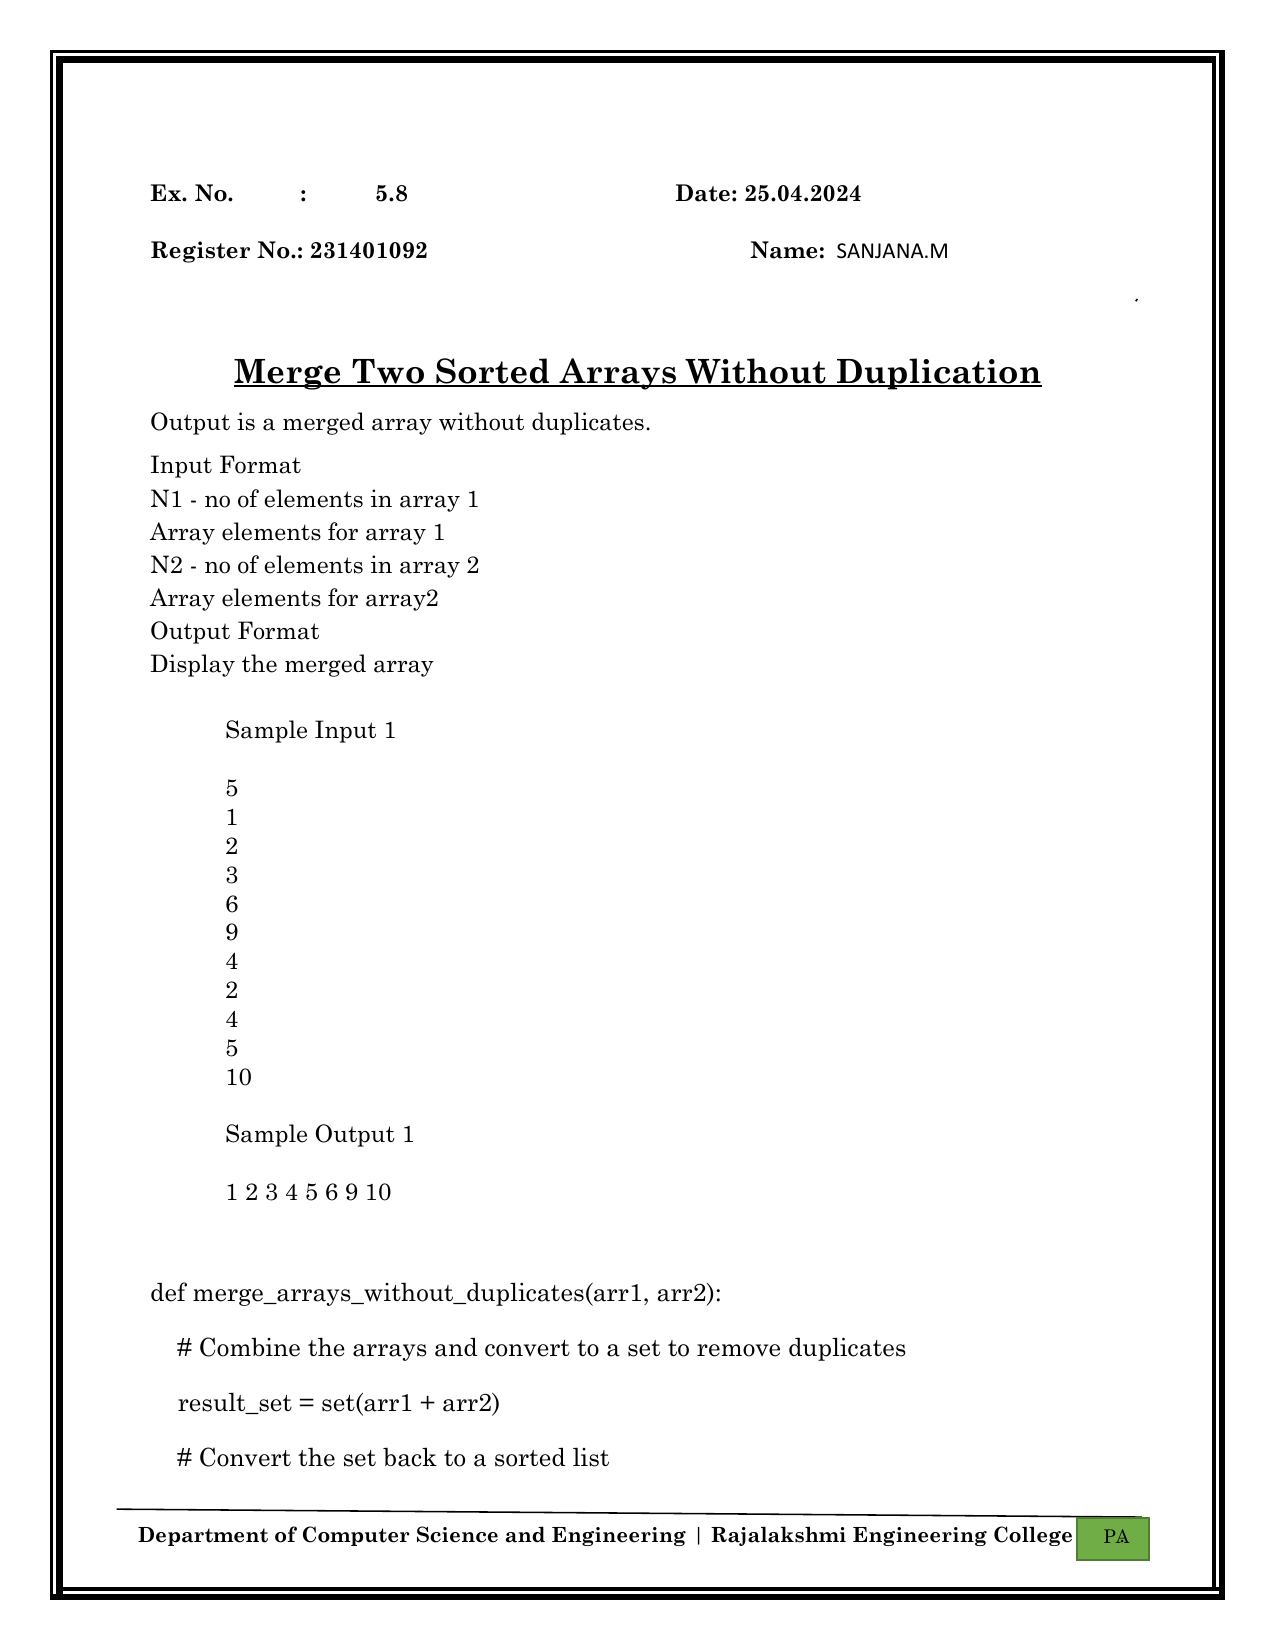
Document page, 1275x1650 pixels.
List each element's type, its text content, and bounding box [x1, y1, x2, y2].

text result_set = set(arr1 + arr2) [150, 1386, 1125, 1417]
text 4 [225, 1004, 1125, 1033]
text 3 [225, 859, 1125, 888]
text Array elements for array2 [150, 583, 1125, 612]
text Display the merged array [150, 649, 1125, 678]
text Array elements for array 1 [150, 516, 1125, 545]
text Sample Input 1 [225, 715, 1125, 744]
text 10 [225, 1061, 1125, 1090]
text 6 [225, 888, 1125, 917]
text 1 [225, 802, 1125, 831]
text 2 [225, 975, 1125, 1004]
text # Combine the arrays and convert to a set to remove duplicates [150, 1331, 1125, 1361]
text Output is a merged array without duplicates. [150, 407, 1125, 436]
text Ex. No. : 5.8 Date: 25.04.2024 [150, 179, 1125, 207]
text 4 [225, 946, 1125, 975]
text 2 [225, 831, 1125, 859]
text # Convert the set back to a sorted list [150, 1442, 1125, 1472]
text Input Format [150, 450, 1125, 479]
text def merge_arrays_without_duplicates(arr1, arr2): [150, 1276, 1125, 1306]
text 1 2 3 4 5 6 9 10 [150, 1177, 1125, 1206]
text N1 - no of elements in array 1 [150, 483, 1125, 512]
text Register No.: 231401092 Name: SANJANA.M [150, 236, 1125, 264]
text Sample Output 1 [225, 1119, 1125, 1148]
text 5 [225, 1033, 1125, 1061]
text Output Format [150, 616, 1125, 645]
text 9 [225, 917, 1125, 946]
text Merge Two Sorted Arrays Without Duplication [150, 350, 1125, 390]
text N2 - no of elements in array 2 [150, 549, 1125, 578]
text 5 [225, 773, 1125, 802]
